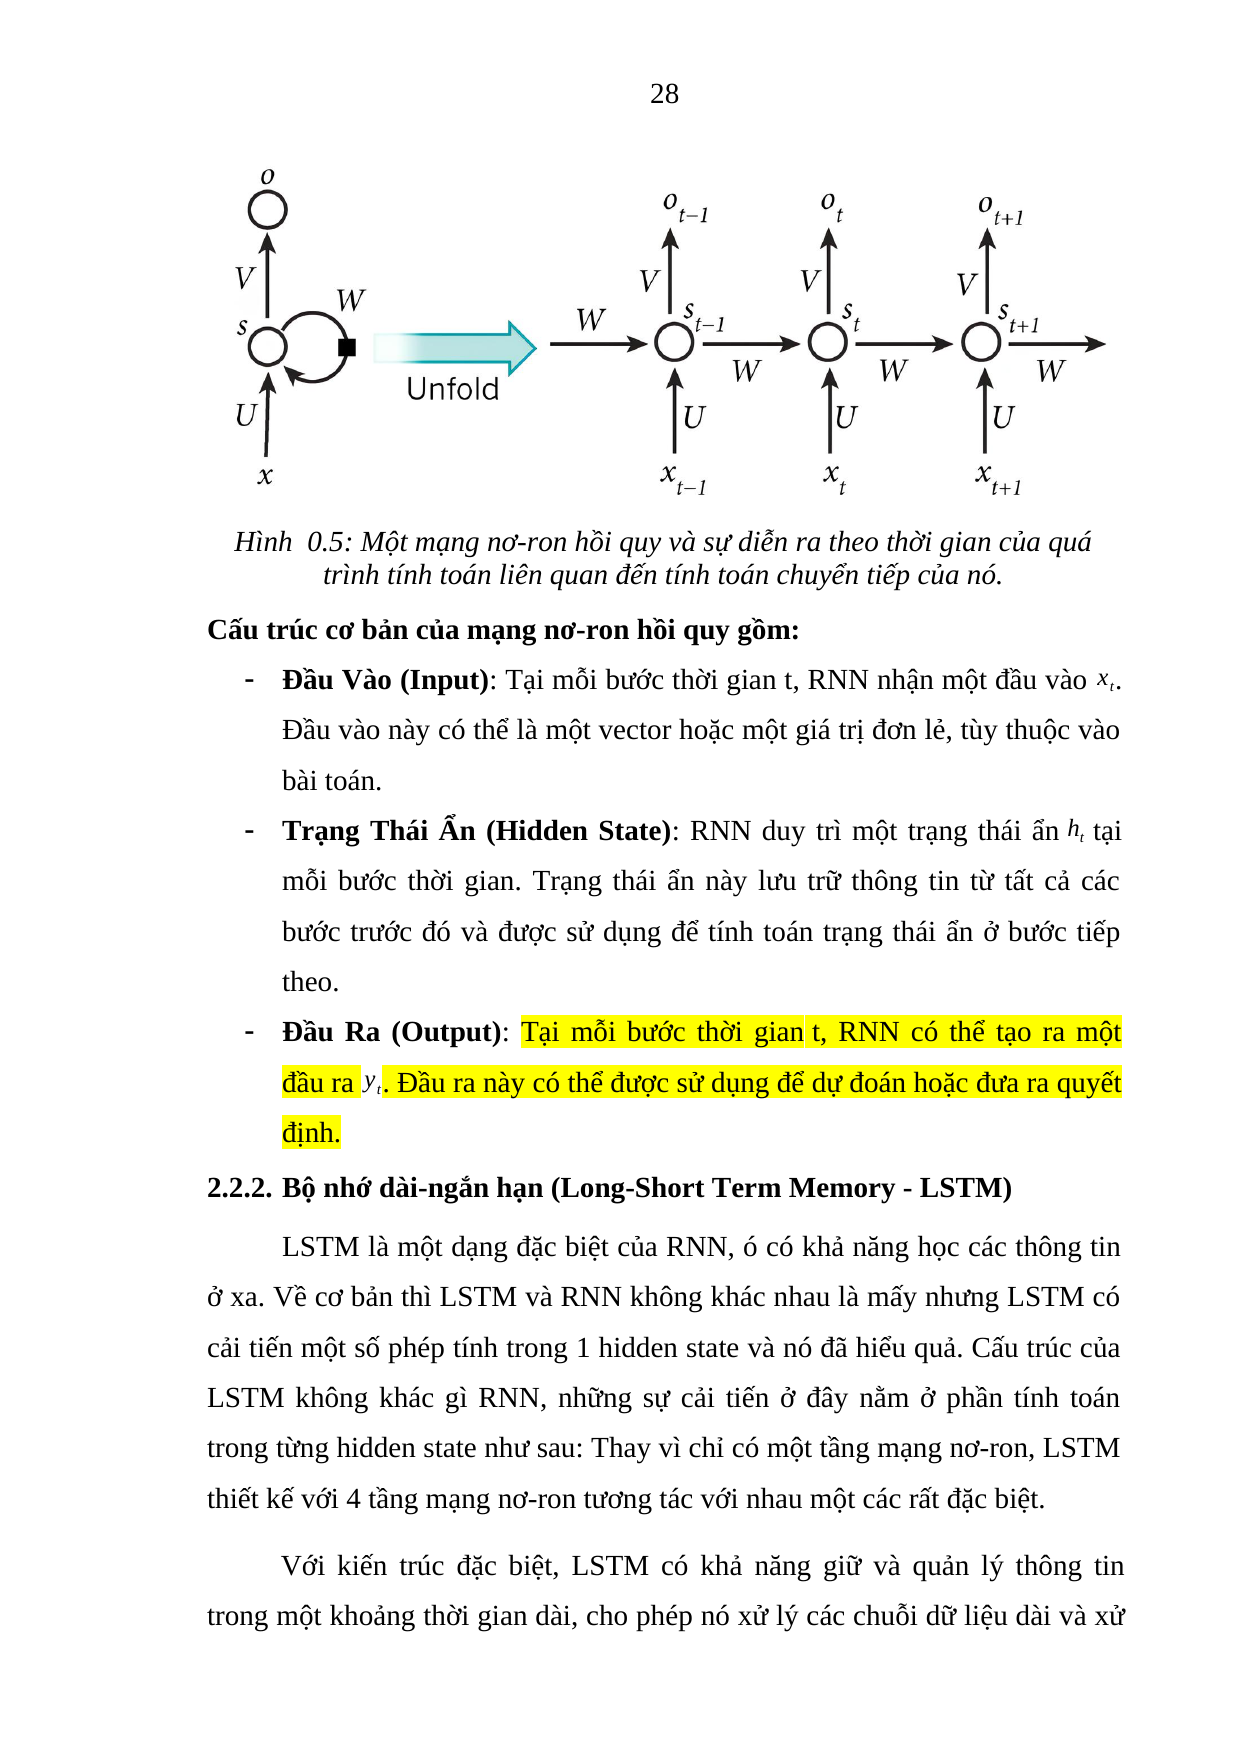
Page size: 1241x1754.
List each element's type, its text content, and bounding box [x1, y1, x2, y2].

subtitle 2.2.2. Bộ nhớ dài-ngắn hạn (Long-Short Term Memory - LSTM) [207, 1171, 1126, 1204]
text Cấu trúc cơ bản của mạng nơ-ron hồi quy gồm: [207, 612, 1122, 645]
list Trạng Thái Ẩn (Hidden State): RNN duy trì một trạng thái ẩn tại mỗi bước thời gian. Trạng thái ẩn này lưu trữ thông tin từ tất cả các bước trước đó và được sử dụng để tính toán trạng thái ẩn ở bước tiếp theo. [244, 813, 1122, 998]
picture [216, 147, 1113, 507]
list Đầu Ra (Output): Tại mỗi bước thời gian t, RNN có thể tạo ra một đầu ra . Đầu ra này có thể được sử dụng để dự đoán hoặc đưa ra quyết định. [244, 1014, 1122, 1149]
list Đầu Vào (Input): Tại mỗi bước thời gian t, RNN nhận một đầu vào . Đầu vào này có thể là một vector hoặc một giá trị đơn lẻ, tùy thuộc vào bài toán. [244, 662, 1122, 796]
text LSTM là một dạng đặc biệt của RNN, ó có khả năng học các thông tin ở xa. Về cơ bản thì LSTM và RNN không khác nhau là mấy nhưng LSTM có cải tiến một số phép tính trong 1 hidden state và nó đã hiểu quả. Cấu trúc của LSTM không khác gì RNN, những sự cải tiến ở đây nằm ở phần tính toán trong từng hidden state như sau: Thay vì chỉ có một tầng mạng nơ-ron, LSTM thiết kế với 4 tầng mạng nơ-ron tương tác với nhau một các rất đặc biệt. [207, 1229, 1122, 1514]
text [207, 1548, 1126, 1632]
